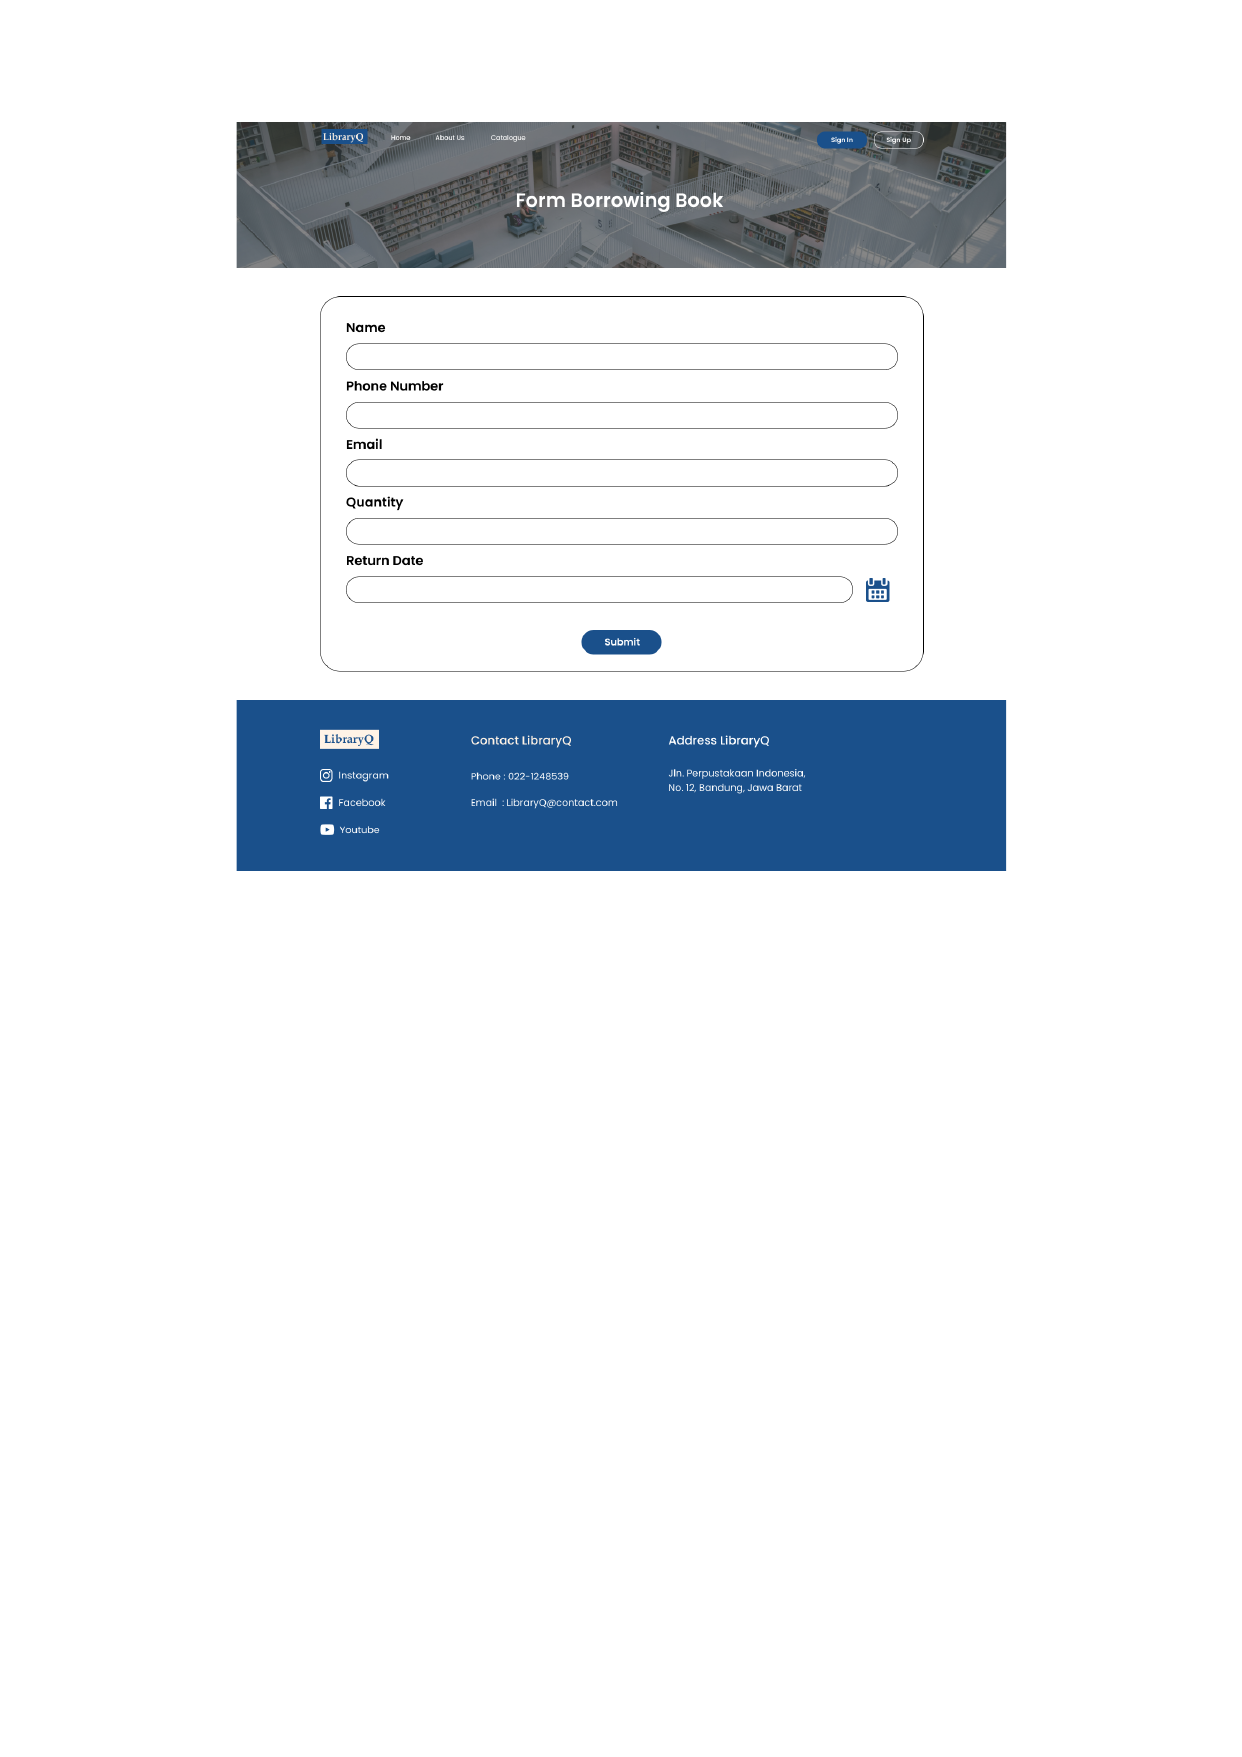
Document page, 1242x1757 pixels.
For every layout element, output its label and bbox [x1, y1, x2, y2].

picture [236, 122, 1007, 871]
